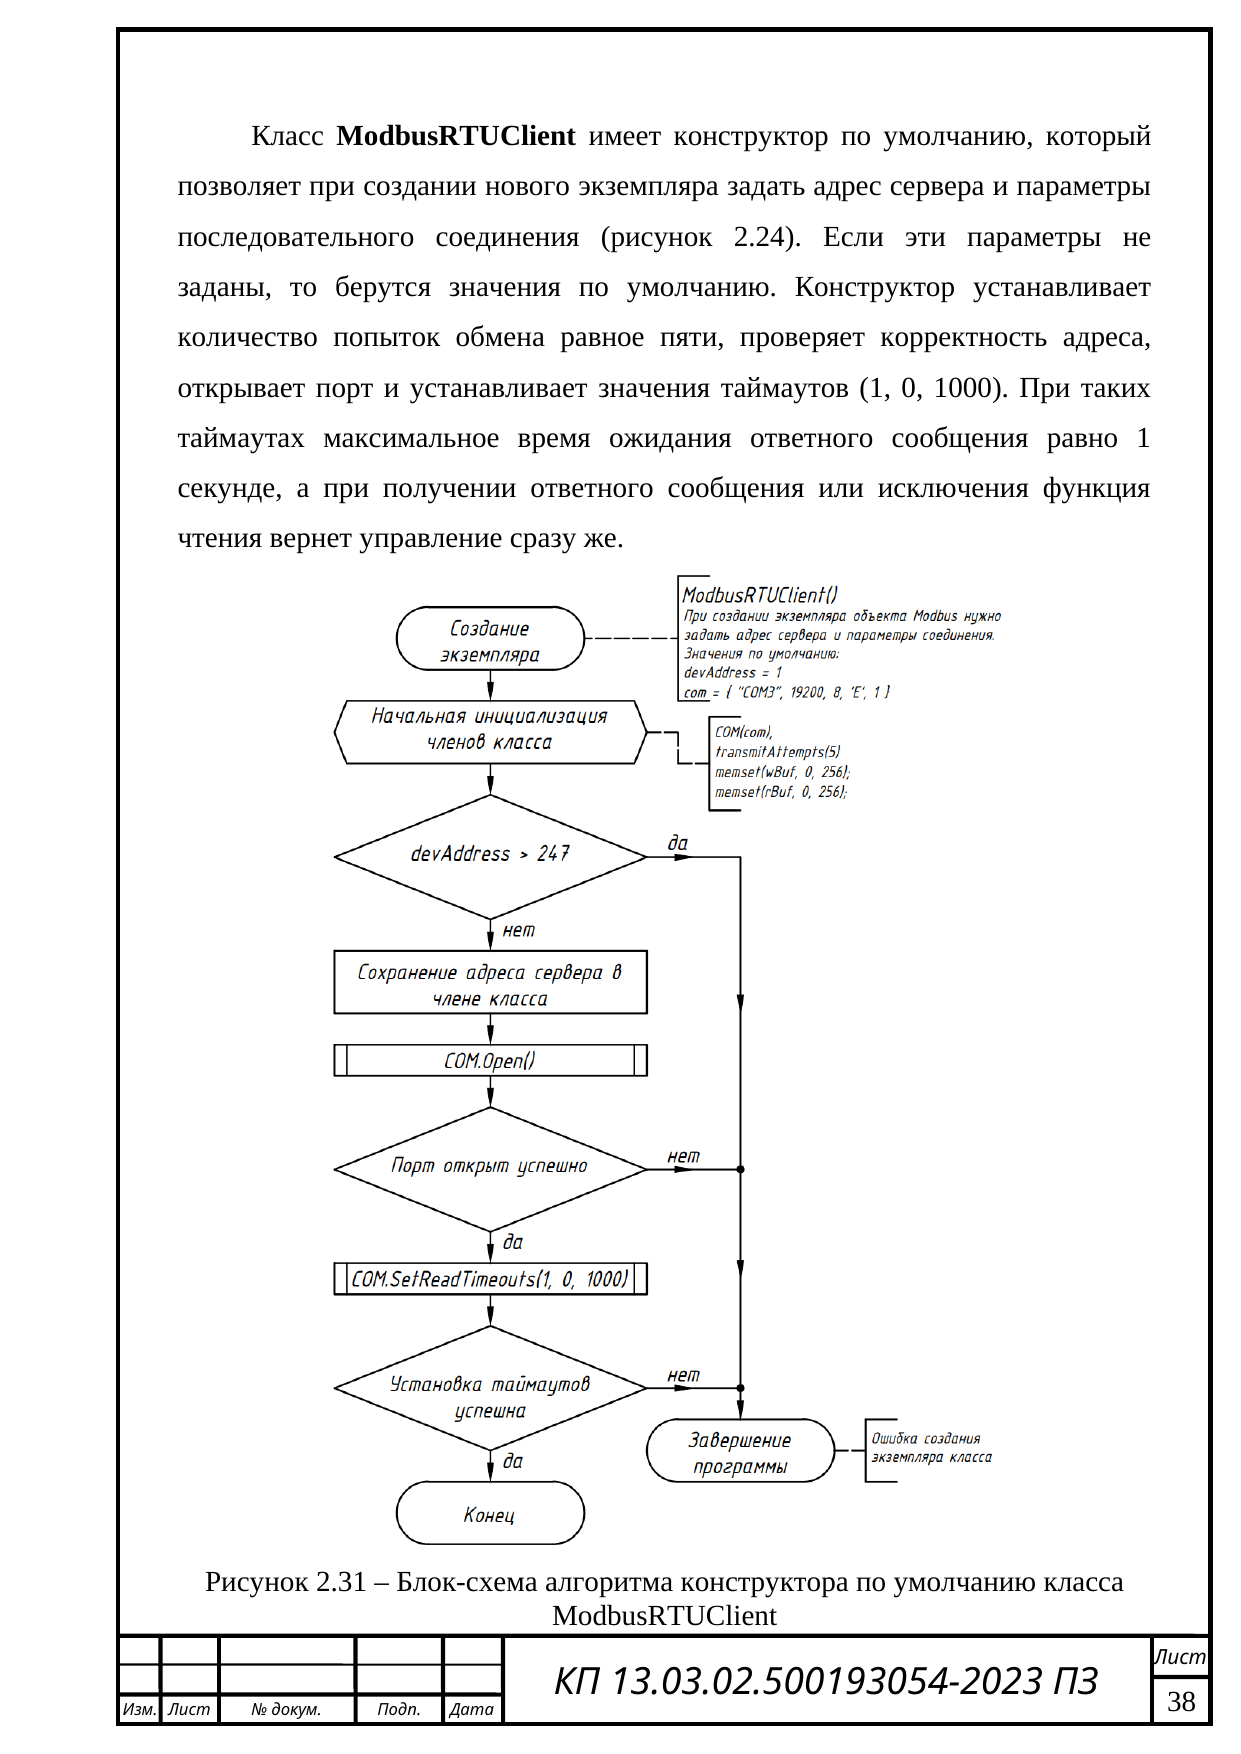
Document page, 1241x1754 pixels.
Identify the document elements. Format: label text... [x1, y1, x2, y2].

picture [320, 571, 1009, 1548]
text Класс ModbusRTUClient имеет конструктор по умолчанию, который позволяет при создании нового экземпляра задать адрес сервера и параметры последовательного соединения (рисунок 2.24). Если эти параметры не заданы, то берутся значения по умолчанию. Конструктор устанавливает количество попыток обмена равное пяти, проверяет корректность адреса, открывает порт и устанавливает значения таймаутов (1, 0, 1000). При таких таймаутах максимальное время ожидания ответного сообщения равно 1 секунде, а при получении ответного сообщения или исключения функция чтения вернет управление сразу же. [177, 118, 1152, 554]
